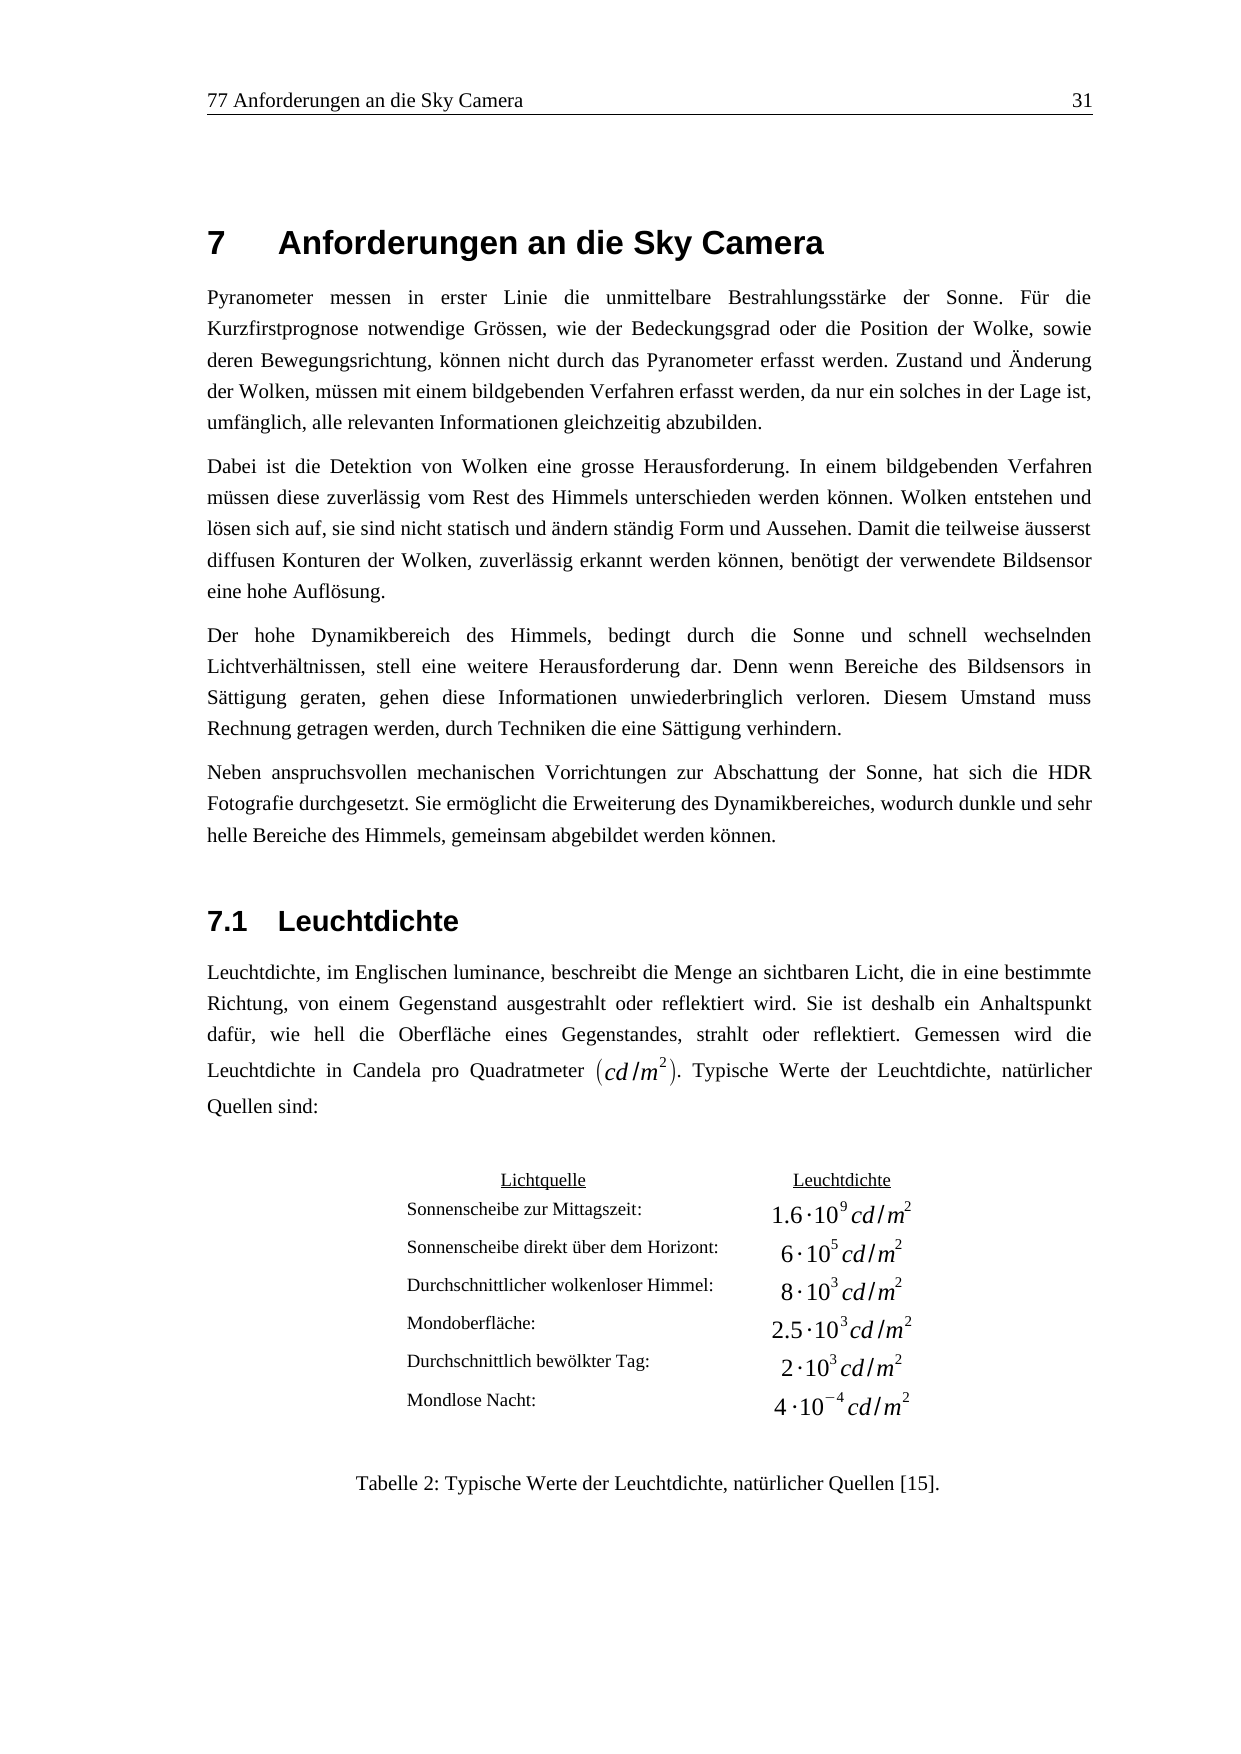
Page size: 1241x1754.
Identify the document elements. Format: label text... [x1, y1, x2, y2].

subtitle Leuchtdichte [207, 904, 1093, 937]
text Neben anspruchsvollen mechanischen Vorrichtungen zur Abschattung der Sonne, hat sich die HDR Fotografie durchgesetzt. Sie ermöglicht die Erweiterung des Dynamikbereiches, wodurch dunkle und sehr helle Bereiche des Himmels, gemeinsam abgebildet werden können. [207, 760, 1093, 847]
table_cell Mondlose Nacht: [407, 1389, 753, 1427]
text Dabei ist die Detektion von Wolken eine grosse Herausforderung. In einem bildgebenden Verfahren müssen diese zuverlässig vom Rest des Himmels unterschieden werden können. Wolken entstehen und lösen sich auf, sie sind nicht statisch und ändern ständig Form und Aussehen. Damit die teilweise äusserst diffusen Konturen der Wolken, zuverlässig erkannt werden können, benötigt der verwendete Bildsensor eine hohe Auflösung. [207, 454, 1093, 603]
table_cell [753, 1274, 930, 1312]
table_cell [753, 1389, 930, 1427]
text Leuchtdichte, im Englischen luminance, beschreibt die Menge an sichtbaren Licht, die in eine bestimmte Richtung, von einem Gegenstand ausgestrahlt oder reflektiert wird. Sie ist deshalb ein Anhaltspunkt dafür, wie hell die Oberfläche eines Gegenstandes, strahlt oder reflektiert. Gemessen wird die Leuchtdichte in Candela pro Quadratmeter . Typische Werte der Leuchtdichte, natürlicher Quellen sind: [207, 960, 1093, 1118]
table_cell [753, 1236, 930, 1274]
table_cell Sonnenscheibe direkt über dem Horizont: [407, 1236, 753, 1274]
table_cell Mondoberfläche: [407, 1312, 753, 1350]
text Der hohe Dynamikbereich des Himmels, bedingt durch die Sonne und schnell wechselnden Lichtverhältnissen, stell eine weitere Herausforderung dar. Denn wenn Bereiche des Bildsensors in Sättigung geraten, gehen diese Informationen unwiederbringlich verloren. Diesem Umstand muss Rechnung getragen werden, durch Techniken die eine Sättigung verhindern. [207, 623, 1093, 740]
table_cell Durchschnittlicher wolkenloser Himmel: [407, 1274, 753, 1312]
table_cell [753, 1198, 930, 1236]
table_cell [753, 1312, 930, 1350]
text Tabelle 2: Typische Werte der Leuchtdichte, natürlicher Quellen [15]. [356, 1439, 1093, 1494]
table_cell [753, 1350, 930, 1388]
table_header Lichtquelle [407, 1169, 753, 1197]
table_cell Durchschnittlich bewölkter Tag: [407, 1350, 753, 1388]
text Pyranometer messen in erster Linie die unmittelbare Bestrahlungsstärke der Sonne. Für die Kurzfirstprognose notwendige Grössen, wie der Bedeckungsgrad oder die Position der Wolke, sowie deren Bewegungsrichtung, können nicht durch das Pyranometer erfasst werden. Zustand und Änderung der Wolken, müssen mit einem bildgebenden Verfahren erfasst werden, da nur ein solches in der Lage ist, umfänglich, alle relevanten Informationen gleichzeitig abzubilden. [207, 285, 1093, 434]
table_cell Sonnenscheibe zur Mittagszeit: [407, 1198, 753, 1236]
subtitle Anforderungen an die Sky Camera [207, 223, 1093, 261]
table_header Leuchtdichte [753, 1169, 930, 1197]
